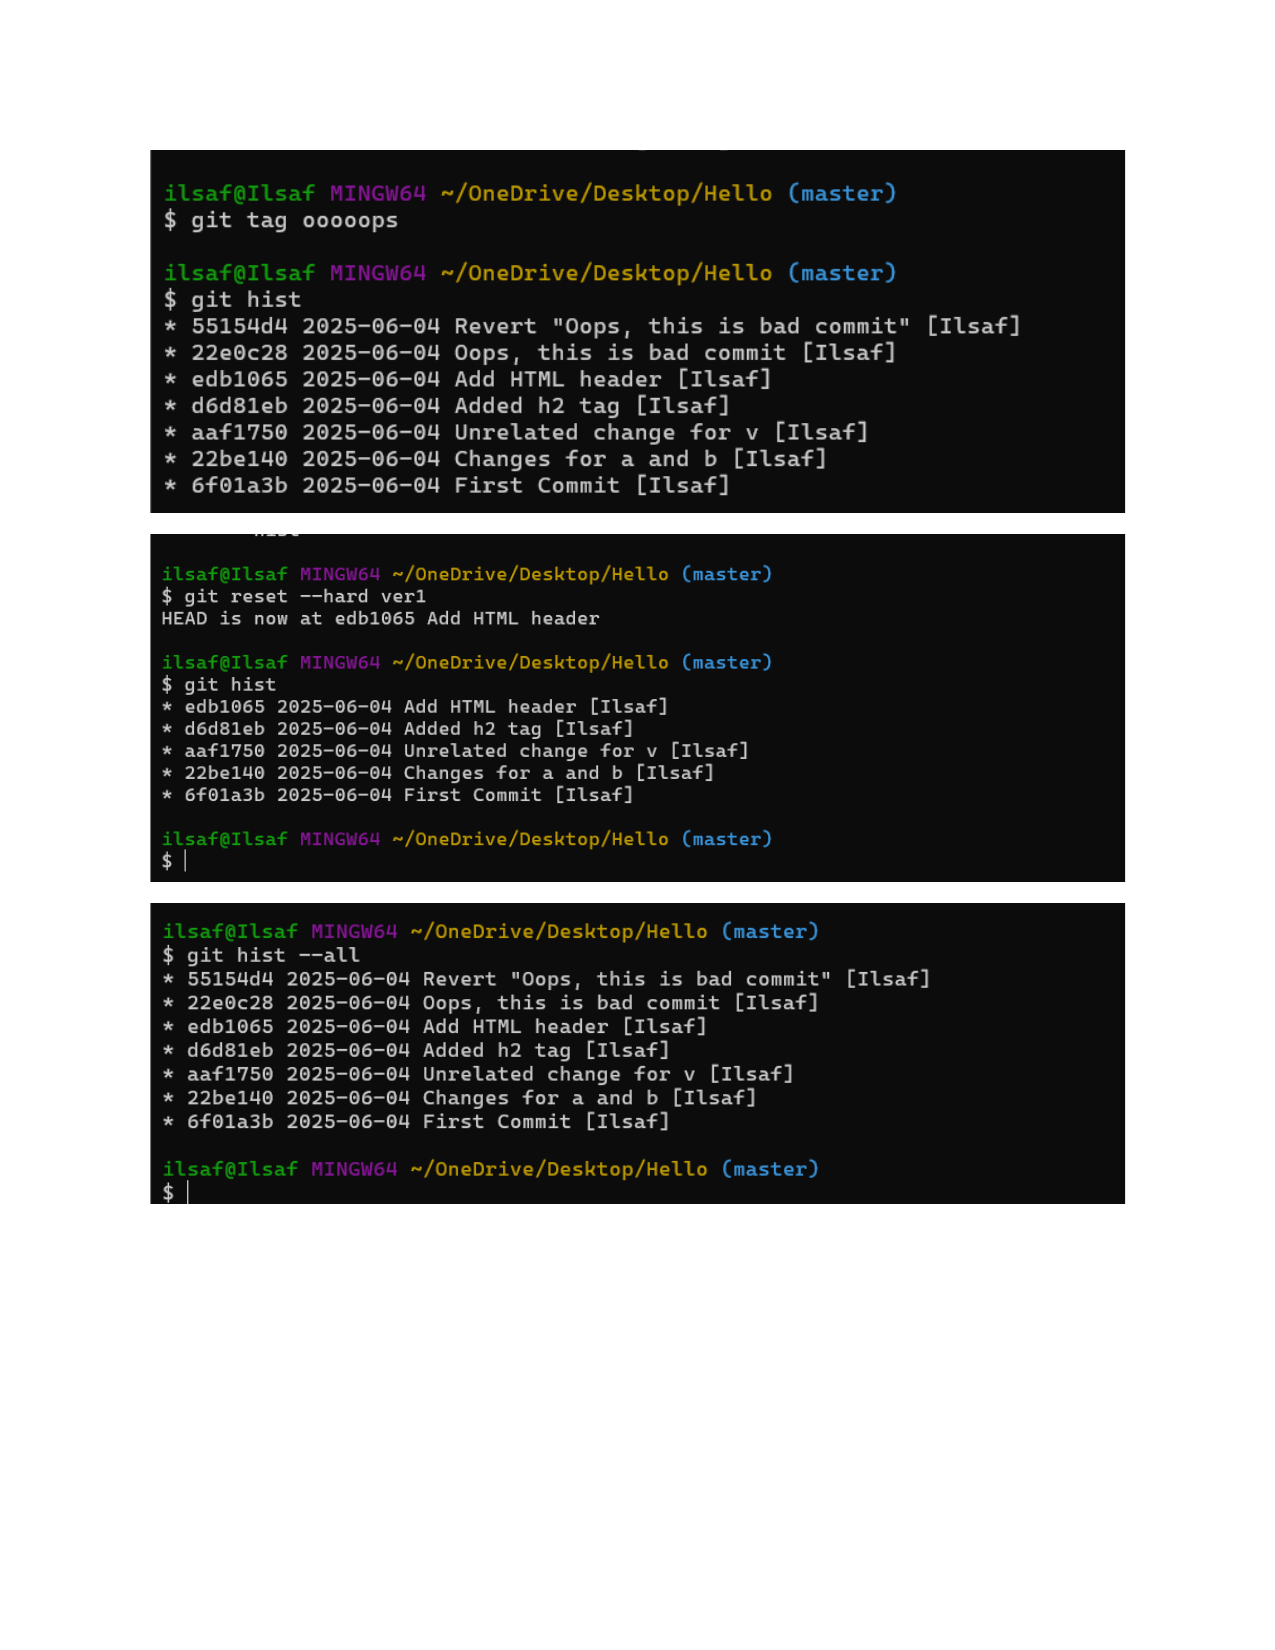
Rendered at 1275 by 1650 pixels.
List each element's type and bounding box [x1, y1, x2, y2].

picture [150, 903, 1125, 1204]
picture [150, 534, 1125, 882]
picture [150, 150, 1125, 513]
